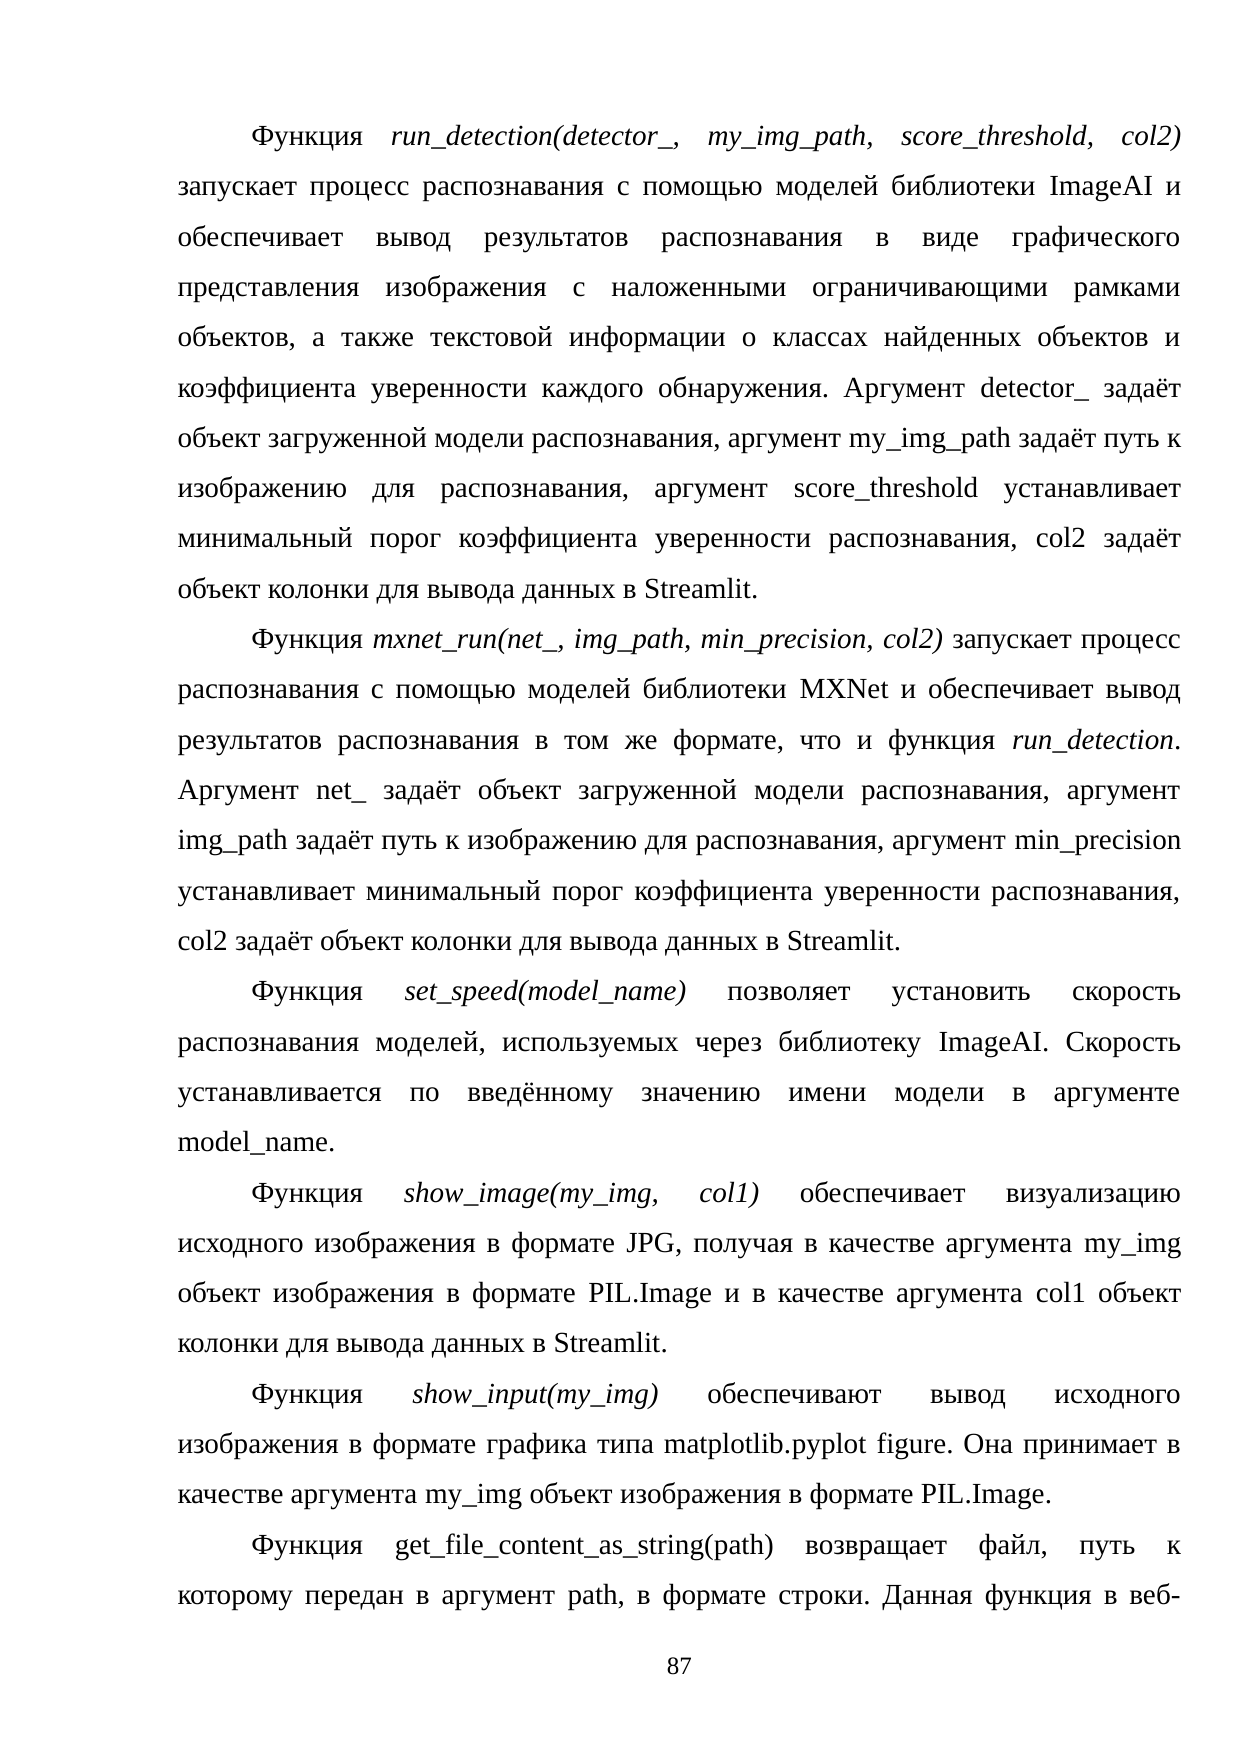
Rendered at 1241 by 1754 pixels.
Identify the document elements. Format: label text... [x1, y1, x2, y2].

text Функция mxnet_run(net_, img_path, min_precision, col2) запускает процесс распознавания с помощью моделей библиотеки MXNet и обеспечивает вывод результатов распознавания в том же формате, что и функция run_detection. Аргумент net_ задаёт объект загруженной модели распознавания, аргумент img_path задаёт путь к изображению для распознавания, аргумент min_precision устанавливает минимальный порог коэффициента уверенности распознавания, col2 задаёт объект колонки для вывода данных в Streamlit. [177, 621, 1181, 957]
text Функция run_detection(detector_, my_img_path, score_threshold, col2) запускает процесс распознавания с помощью моделей библиотеки ImageAI и обеспечивает вывод результатов распознавания в виде графического представления изображения с наложенными ограничивающими рамками объектов, а также текстовой информации о классах найденных объектов и коэффициента уверенности каждого обнаружения. Аргумент detector_ задаёт объект загруженной модели распознавания, аргумент my_img_path задаёт путь к изображению для распознавания, аргумент score_threshold устанавливает минимальный порог коэффициента уверенности распознавания, col2 задаёт объект колонки для вывода данных в Streamlit. [177, 118, 1181, 604]
text Функция set_speed(model_name) позволяет установить скорость распознавания моделей, используемых через библиотеку ImageAI. Скорость устанавливается по введённому значению имени модели в аргументе model_name. [177, 973, 1181, 1158]
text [177, 1527, 1181, 1611]
text Функция show_image(my_img, col1) обеспечивает визуализацию исходного изображения в формате JPG, получая в качестве аргумента my_img объект изображения в формате PIL.Image и в качестве аргумента col1 объект колонки для вывода данных в Streamlit. [177, 1175, 1181, 1359]
text Функция show_input(my_img) обеспечивают вывод исходного изображения в формате графика типа matplotlib.pyplot figure. Она принимает в качестве аргумента my_img объект изображения в формате PIL.Image. [177, 1376, 1181, 1510]
